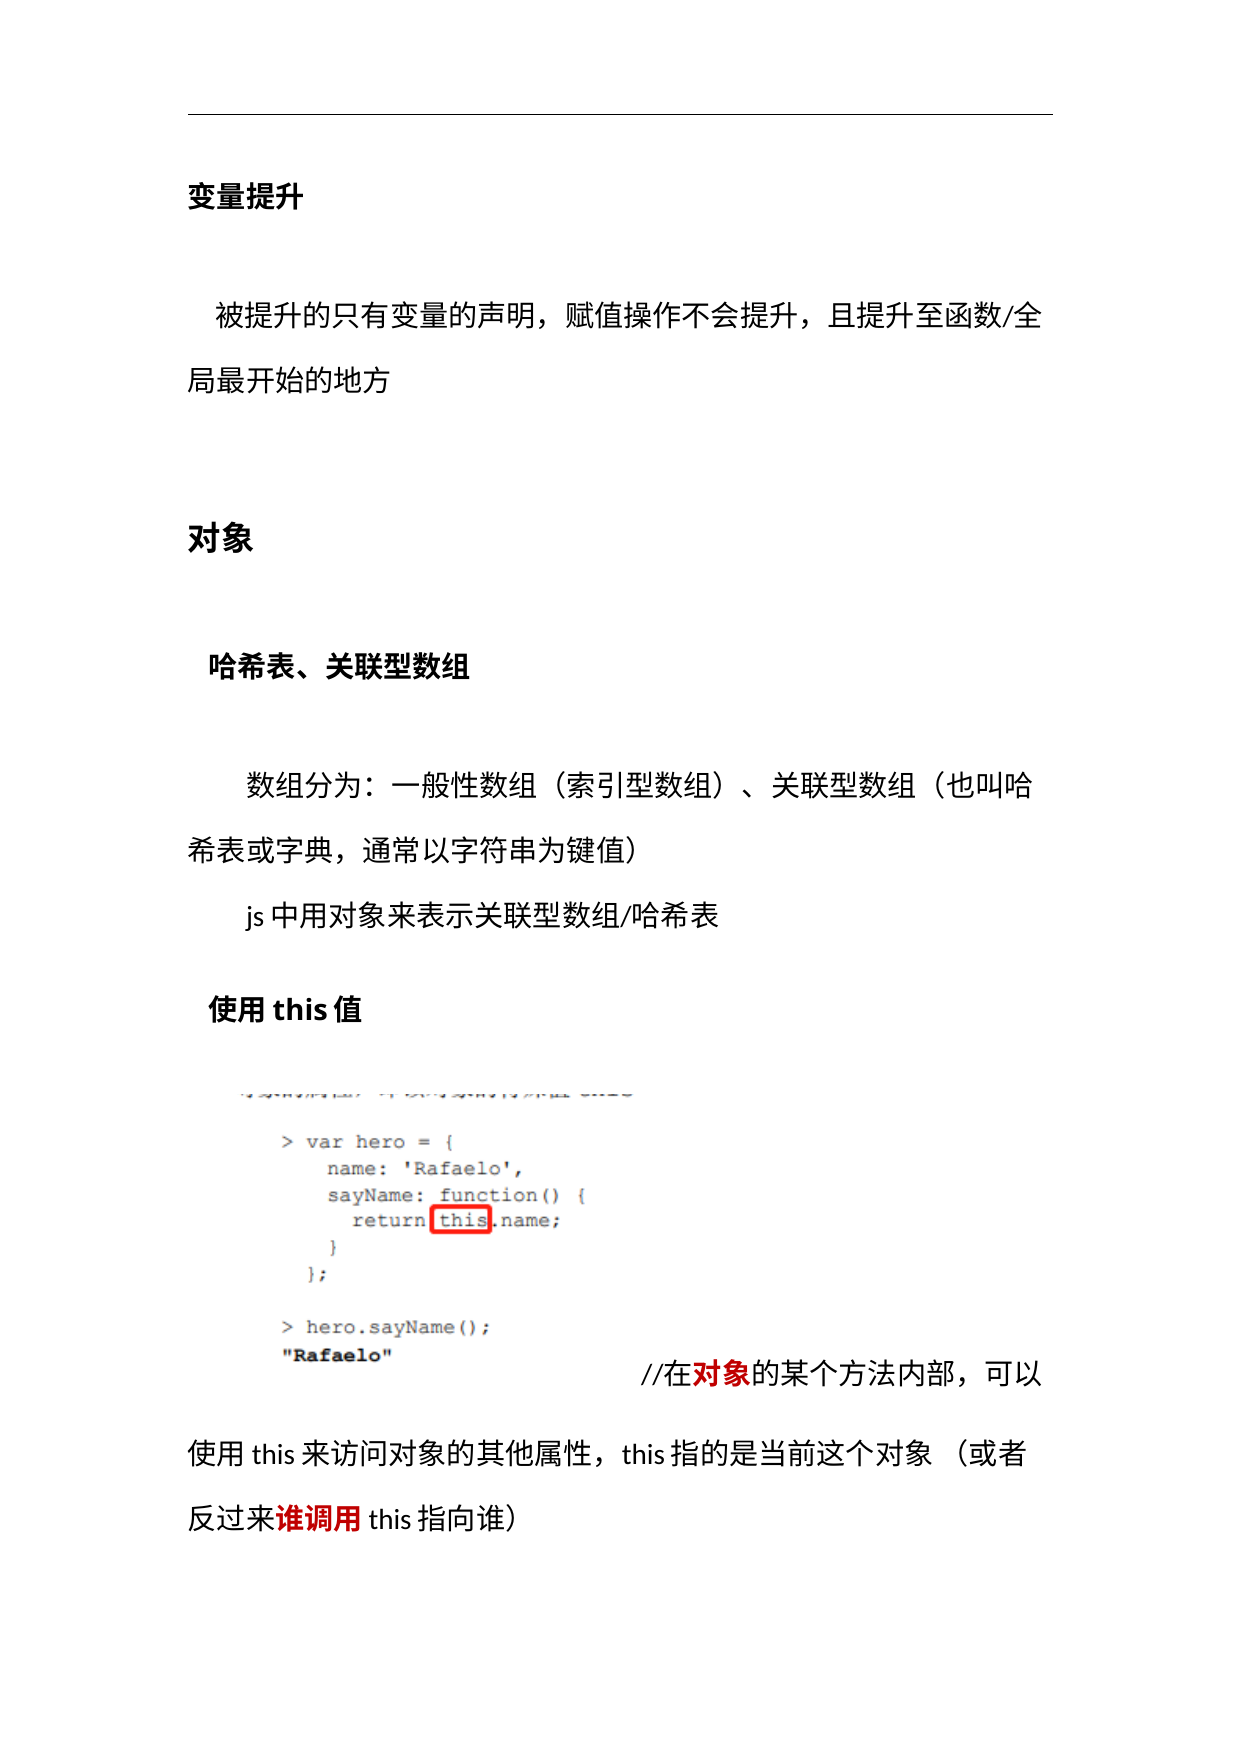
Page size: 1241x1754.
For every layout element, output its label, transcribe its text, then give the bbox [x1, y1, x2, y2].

subtitle 使用this值 [187, 975, 1053, 1040]
text 被提升的只有变量的声明，赋值操作不会提升，且提升至函数/全局最开始的地方 [187, 281, 1053, 411]
subtitle 对象 [187, 503, 1053, 568]
text js中用对象来表示关联型数组/哈希表 [187, 881, 1053, 946]
picture [237, 1094, 635, 1385]
text 数组分为：一般性数组（索引型数组）、关联型数组（也叫哈希表或字典，通常以字符串为键值） [187, 751, 1053, 881]
subtitle 哈希表、关联型数组 [187, 632, 1053, 697]
subtitle 变量提升 [187, 162, 1053, 227]
